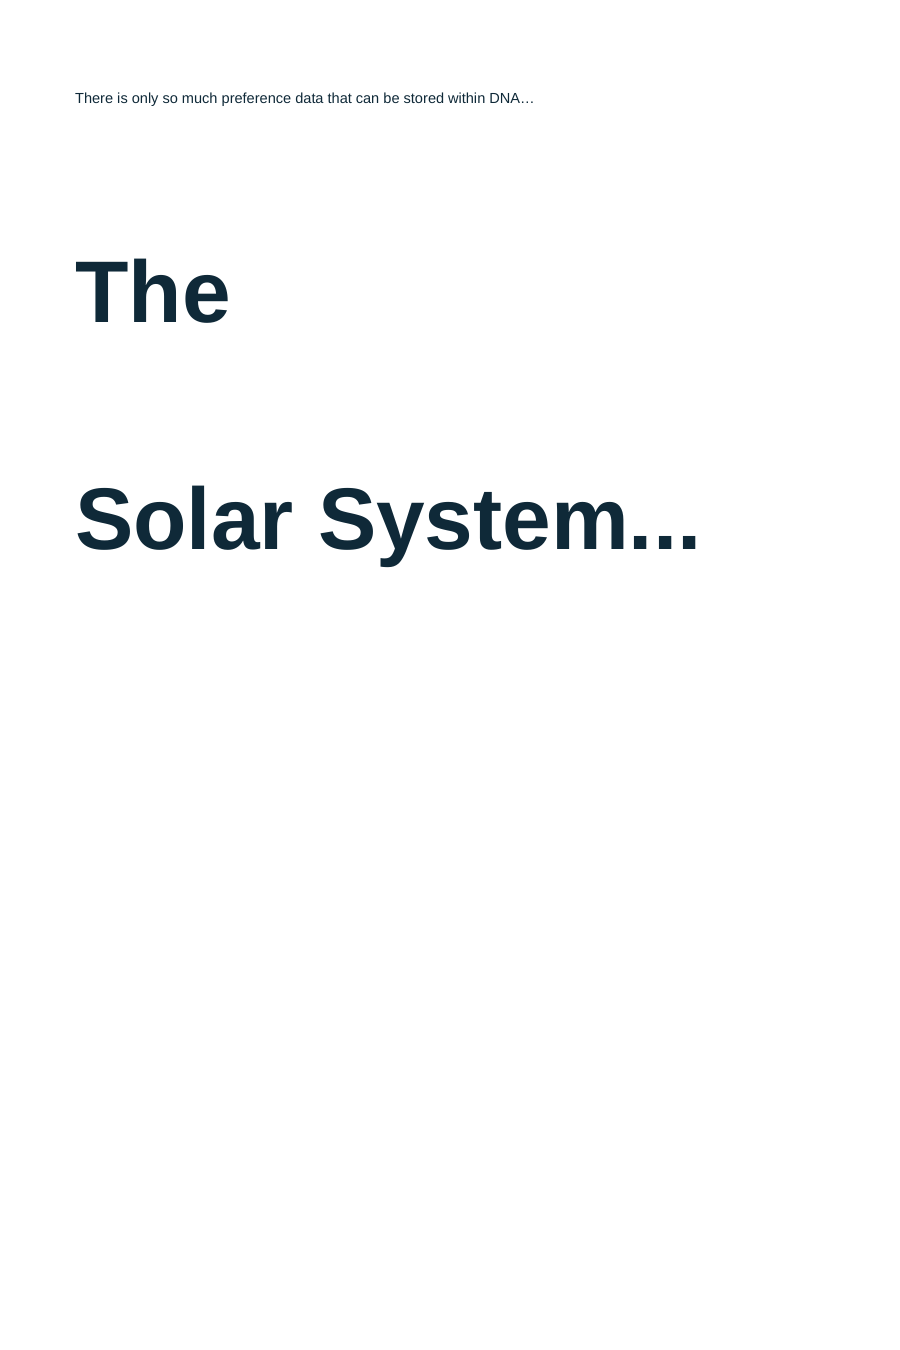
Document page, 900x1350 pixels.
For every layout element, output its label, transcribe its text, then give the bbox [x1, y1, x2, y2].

text There is only so much preference data that can be stored within DNA… [75, 90, 825, 107]
text The [75, 241, 825, 341]
text Solar System... [75, 467, 825, 568]
